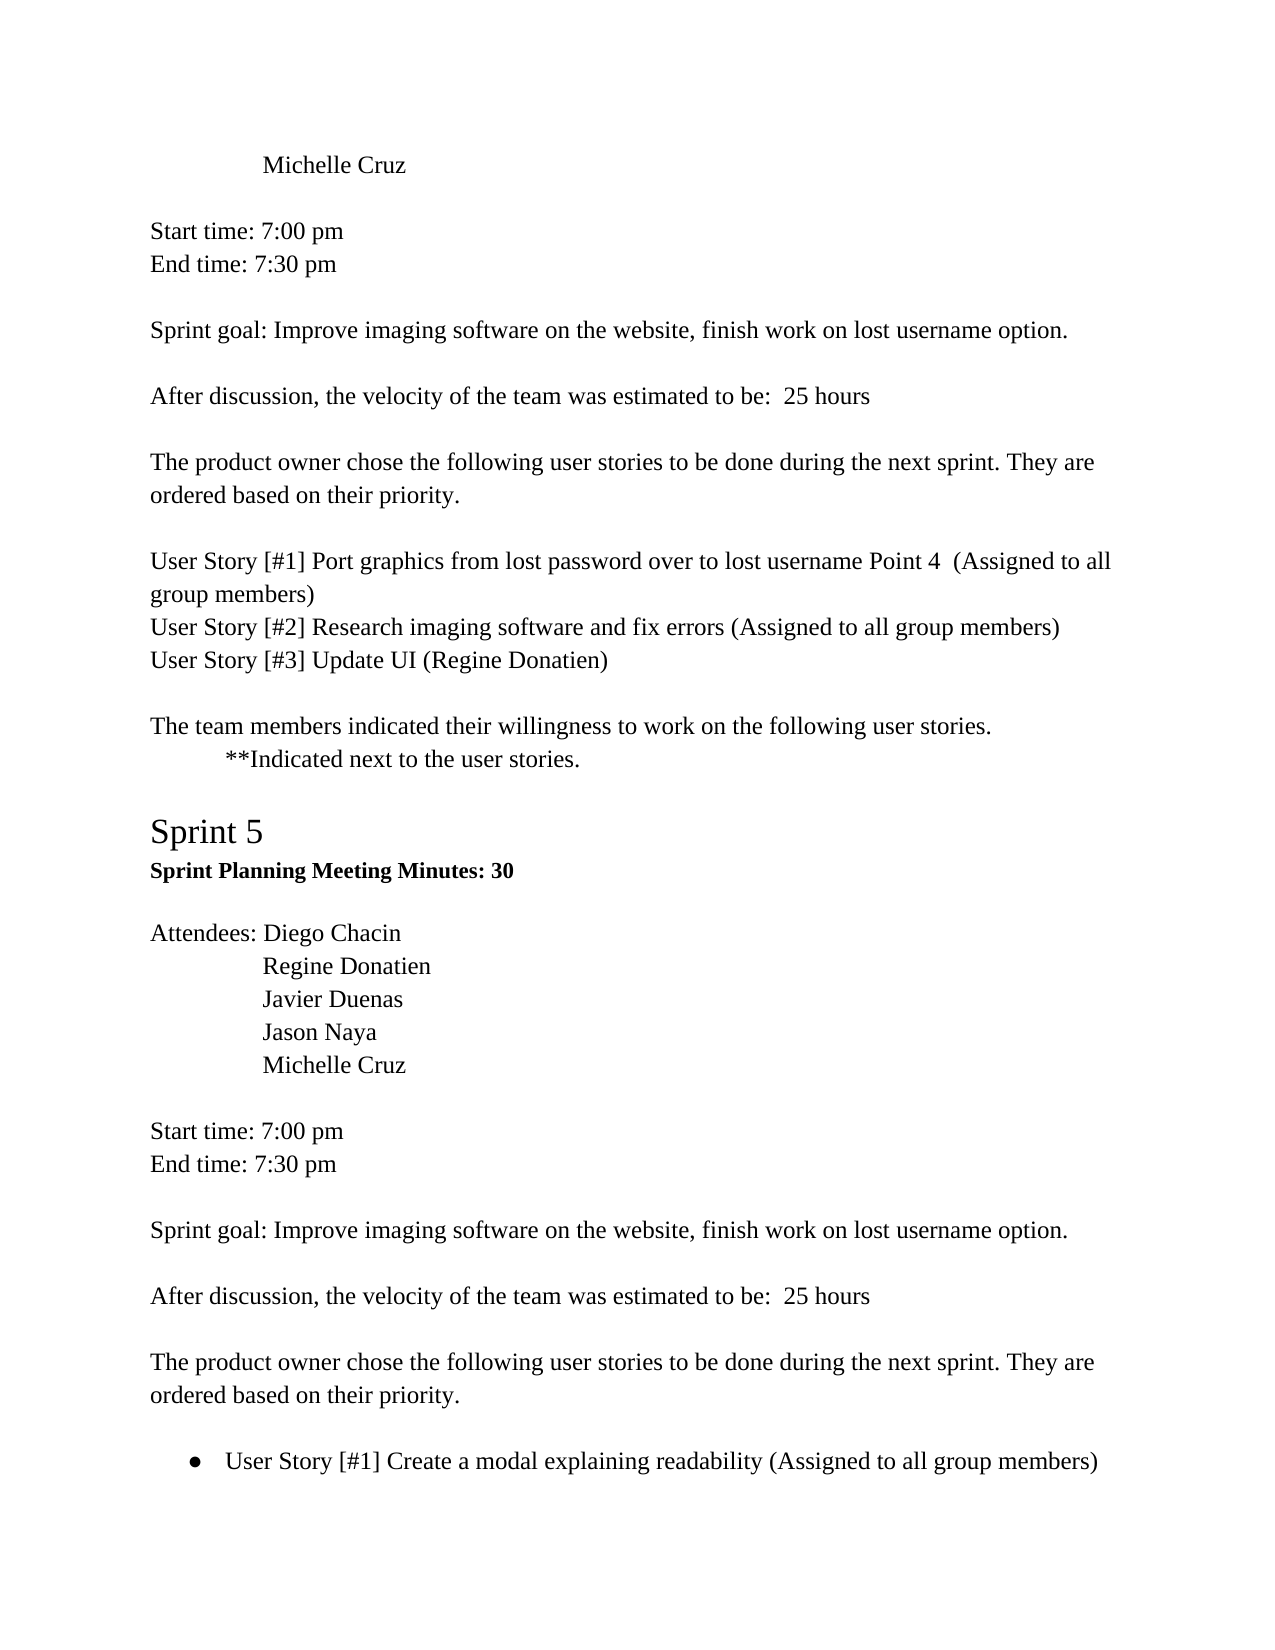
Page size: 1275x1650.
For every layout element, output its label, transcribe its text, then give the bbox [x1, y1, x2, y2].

text Michelle Cruz [150, 1050, 1125, 1078]
text After discussion, the velocity of the team was estimated to be: 25 hours [150, 1281, 1125, 1310]
text Sprint Planning Meeting Minutes: 30 [150, 857, 1125, 884]
text Attendees: Diego Chacin [150, 918, 1125, 946]
subtitle Sprint 5 [150, 810, 1125, 851]
text Regine Donatien [150, 951, 1125, 979]
text Sprint goal: Improve imaging software on the website, finish work on lost username option. [150, 1215, 1125, 1244]
text Michelle Cruz [150, 150, 1125, 179]
text End time: 7:30 pm [150, 1149, 1125, 1178]
text End time: 7:30 pm [150, 249, 1125, 278]
text The product owner chose the following user stories to be done during the next sprint. They are ordered based on their priority. [150, 447, 1125, 509]
text User Story [#1] Port graphics from lost password over to lost username Point 4 (Assigned to all group members) [150, 546, 1125, 608]
text The team members indicated their willingness to work on the following user stories. [150, 711, 1125, 740]
text **Indicated next to the user stories. [150, 744, 1125, 773]
text Jason Naya [150, 1017, 1125, 1046]
text Start time: 7:00 pm [150, 216, 1125, 245]
text Javier Duenas [150, 984, 1125, 1012]
text The product owner chose the following user stories to be done during the next sprint. They are ordered based on their priority. [150, 1347, 1125, 1409]
text User Story [#3] Update UI (Regine Donatien) [150, 645, 1125, 674]
list User Story [#1] Create a modal explaining readability (Assigned to all group members) [187, 1446, 1125, 1475]
text Start time: 7:00 pm [150, 1116, 1125, 1144]
text Sprint goal: Improve imaging software on the website, finish work on lost username option. [150, 315, 1125, 344]
text After discussion, the velocity of the team was estimated to be: 25 hours [150, 381, 1125, 410]
text User Story [#2] Research imaging software and fix errors (Assigned to all group members) [150, 612, 1125, 641]
